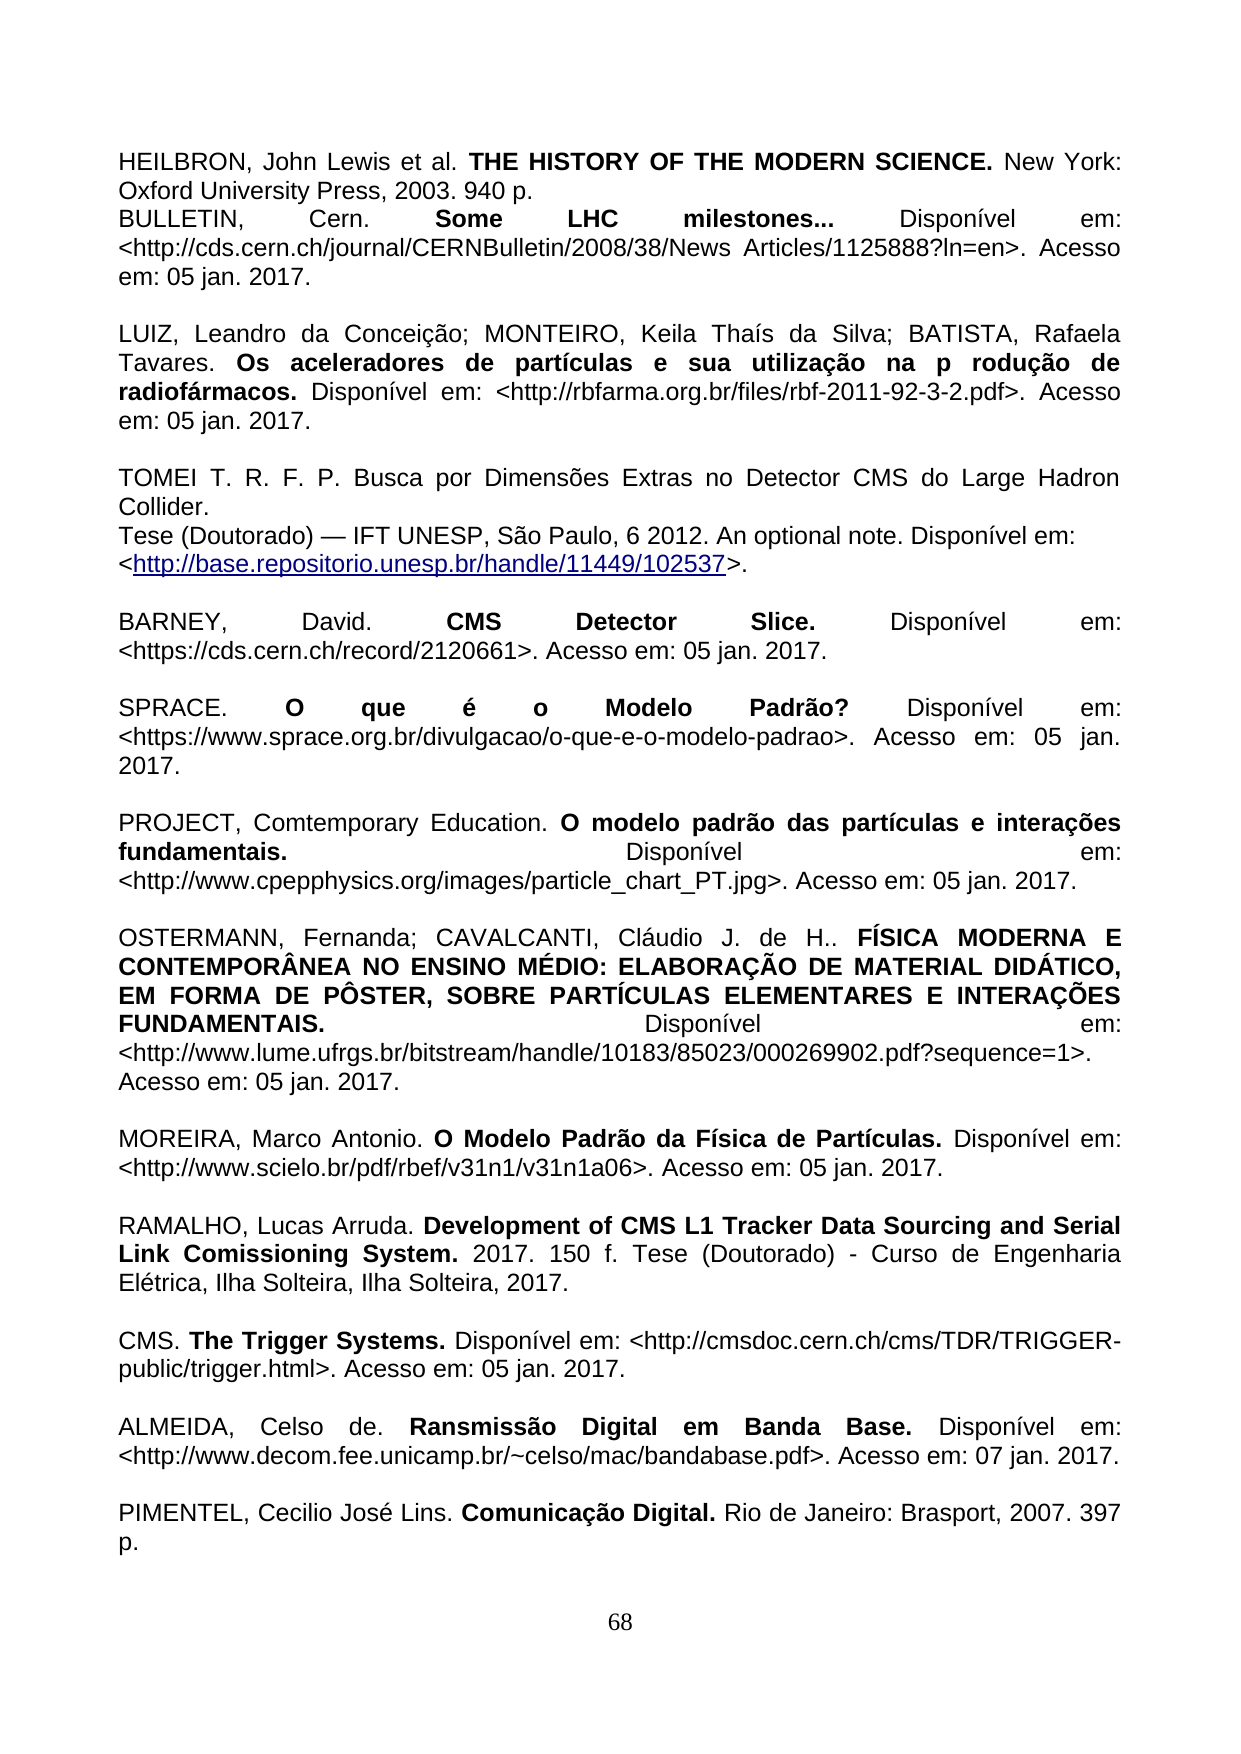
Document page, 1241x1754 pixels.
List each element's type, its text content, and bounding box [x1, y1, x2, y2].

text BULLETIN, Cern. Some LHC milestones... Disponível em: <http://cds.cern.ch/journal/CERNBulletin/2008/38/News Articles/1125888?ln=en>. Acesso em: 05 jan. 2017. [118, 204, 1122, 291]
text OSTERMANN, Fernanda; CAVALCANTI, Cláudio J. de H.. FÍSICA MODERNA E CONTEMPORÂNEA NO ENSINO MÉDIO: ELABORAÇÃO DE MATERIAL DIDÁTICO, EM FORMA DE PÔSTER, SOBRE PARTÍCULAS ELEMENTARES E INTERAÇÕES FUNDAMENTAIS. Disponível em: <http://www.lume.ufrgs.br/bitstream/handle/10183/85023/000269902.pdf?sequence=1>. Acesso em: 05 jan. 2017. [118, 923, 1122, 1096]
text BARNEY, David. CMS Detector Slice. Disponível em: <https://cds.cern.ch/record/2120661>. Acesso em: 05 jan. 2017. [118, 607, 1122, 664]
text ALMEIDA, Celso de. Ransmissão Digital em Banda Base. Disponível em: <http://www.decom.fee.unicamp.br/~celso/mac/bandabase.pdf>. Acesso em: 07 jan. 2017. [118, 1412, 1122, 1469]
text PROJECT, Comtemporary Education. O modelo padrão das partículas e interações fundamentais. Disponível em: <http://www.cpepphysics.org/images/particle_chart_PT.jpg>. Acesso em: 05 jan. 2017. [118, 808, 1122, 894]
text PIMENTEL, Cecilio José Lins. Comunicação Digital. Rio de Janeiro: Brasport, 2007. 397 p. [118, 1498, 1122, 1556]
text SPRACE. O que é o Modelo Padrão? Disponível em: <https://www.sprace.org.br/divulgacao/o-que-e-o-modelo-padrao>. Acesso em: 05 jan. 2017. [118, 693, 1122, 779]
text LUIZ, Leandro da Conceição; MONTEIRO, Keila Thaís da Silva; BATISTA, Rafaela Tavares. Os aceleradores de partículas e sua utilização na p rodução de radiofármacos. Disponível em: <http://rbfarma.org.br/files/rbf-2011-92-3-2.pdf>. Acesso em: 05 jan. 2017. [118, 319, 1122, 434]
text MOREIRA, Marco Antonio. O Modelo Padrão da Física de Partículas. Disponível em: <http://www.scielo.br/pdf/rbef/v31n1/v31n1a06>. Acesso em: 05 jan. 2017. [118, 1124, 1122, 1182]
text HEILBRON, John Lewis et al. THE HISTORY OF THE MODERN SCIENCE. New York: Oxford University Press, 2003. 940 p. [118, 147, 1122, 204]
text RAMALHO, Lucas Arruda. Development of CMS L1 Tracker Data Sourcing and Serial Link Comissioning System. 2017. 150 f. Tese (Doutorado) - Curso de Engenharia Elétrica, Ilha Solteira, Ilha Solteira, 2017. [118, 1211, 1122, 1297]
text <http://base.repositorio.unesp.br/handle/11449/102537>. [118, 549, 1122, 578]
text TOMEI T. R. F. P. Busca por Dimensões Extras no Detector CMS do Large Hadron Collider. [118, 463, 1122, 521]
text CMS. The Trigger Systems. Disponível em: <http://cmsdoc.cern.ch/cms/TDR/TRIGGER-public/trigger.html>. Acesso em: 05 jan. 2017. [118, 1326, 1122, 1383]
text Tese (Doutorado) — IFT UNESP, São Paulo, 6 2012. An optional note. Disponível em: [118, 521, 1122, 549]
